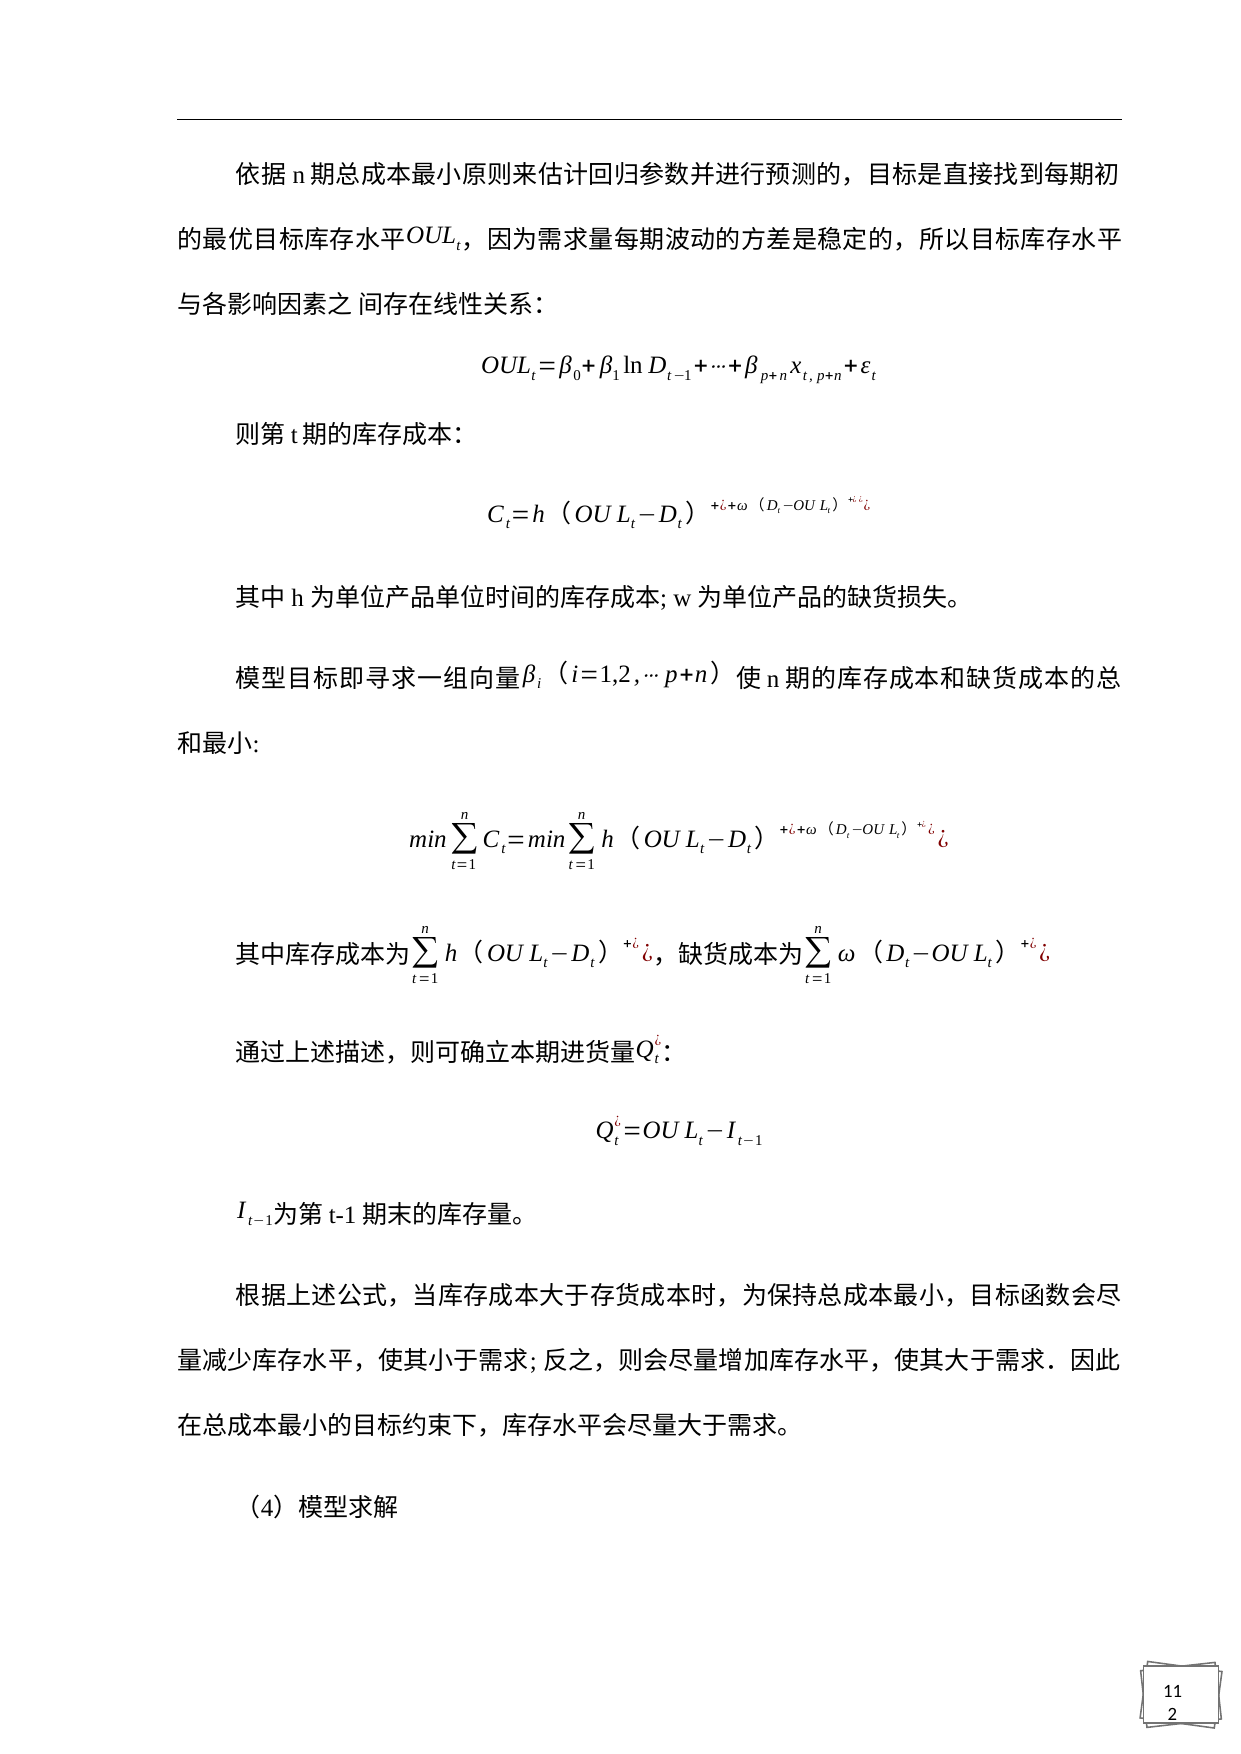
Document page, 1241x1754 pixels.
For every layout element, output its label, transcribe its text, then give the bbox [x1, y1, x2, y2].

text 通过上述描述，则可确立本期进货量： [177, 1018, 1122, 1083]
text 根据上述公式，当库存成本大于存货成本时，为保持总成本最小，目标函数会尽量减少库存水平，使其小于需求; 反之，则会尽量增加库存水平，使其大于需求．因此在总成本最小的目标约束下，库存水平会尽量大于需求。 [177, 1261, 1122, 1456]
text 模型目标即寻求一组向量使n期的库存成本和缺货成本的总和最小: [177, 644, 1122, 774]
text 其中库存成本为，缺货成本为 [177, 904, 1122, 1001]
text 则第t期的库存成本： [177, 400, 1122, 465]
text 为第 t-1 期末的库存量。 [177, 1180, 1122, 1245]
text 依据 n期总成本最小原则来估计回归参数并进行预测的，目标是直接找到每期初的最优目标库存水平，因为需求量每期波动的方差是稳定的，所以目标库存水平与各影响因素之 间存在线性关系： [177, 140, 1122, 335]
text （4）模型求解 [177, 1473, 1122, 1538]
text 其中 h 为单位产品单位时间的库存成本; w 为单位产品的缺货损失。 [177, 563, 1122, 628]
